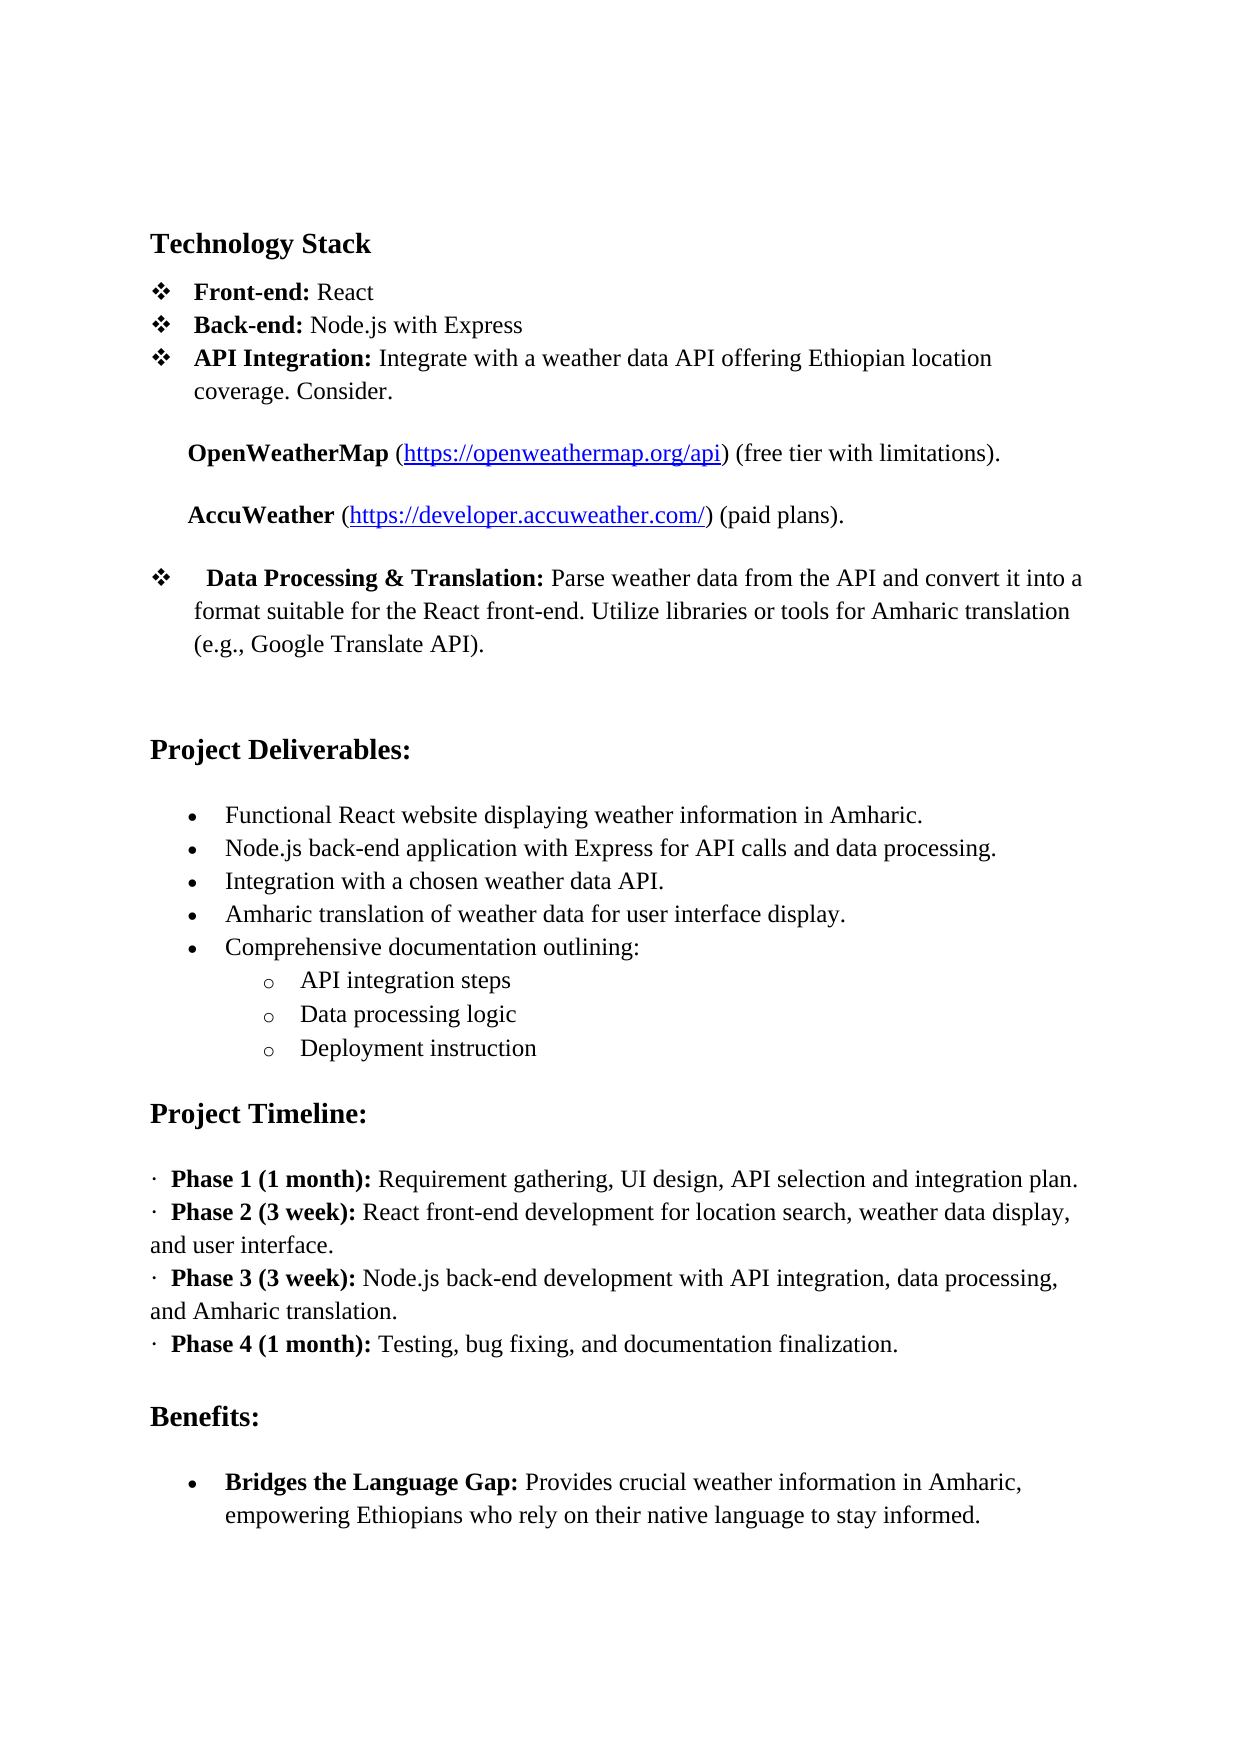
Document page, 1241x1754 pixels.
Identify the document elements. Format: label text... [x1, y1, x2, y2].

list OpenWeatherMap (https://openweathermap.org/api) (free tier with limitations). [187, 438, 1090, 467]
text · Phase 3 (3 week): Node.js back-end development with API integration, data processing, and Amharic translation. [150, 1263, 1090, 1325]
list Data Processing & Translation: Parse weather data from the API and convert it into a format suitable for the React front-end. Utilize libraries or tools for Amharic translation (e.g., Google Translate API). [150, 563, 1090, 657]
list Back-end: Node.js with Express [150, 310, 1090, 339]
list Data processing logic [262, 999, 1090, 1029]
list Front-end: React [150, 277, 1090, 306]
list Node.js back-end application with Express for API calls and data processing. [187, 833, 1090, 862]
list Integration with a chosen weather data API. [187, 866, 1090, 895]
list Deployment instruction [262, 1033, 1090, 1063]
text · Phase 2 (3 week): React front-end development for location search, weather data display, and user interface. [150, 1197, 1090, 1259]
list Project Timeline: [150, 1096, 1090, 1130]
subtitle Technology Stack [150, 226, 1090, 259]
subtitle Benefits: [150, 1399, 1090, 1433]
text · Phase 1 (1 month): Requirement gathering, UI design, API selection and integration plan. [150, 1164, 1090, 1193]
subtitle Project Deliverables: [150, 732, 1090, 766]
list API Integration: Integrate with a weather data API offering Ethiopian location coverage. Consider. [150, 343, 1090, 405]
list API integration steps [262, 965, 1090, 995]
list Comprehensive documentation outlining: [187, 932, 1090, 961]
list Amharic translation of weather data for user interface display. [187, 899, 1090, 928]
list Functional React website displaying weather information in Amharic. [187, 800, 1090, 829]
list AccuWeather (https://developer.accuweather.com/) (paid plans). [187, 501, 1090, 529]
list Bridges the Language Gap: Provides crucial weather information in Amharic, empowering Ethiopians who rely on their native language to stay informed. [187, 1467, 1090, 1529]
text · Phase 4 (1 month): Testing, bug fixing, and documentation finalization. [150, 1329, 1090, 1358]
